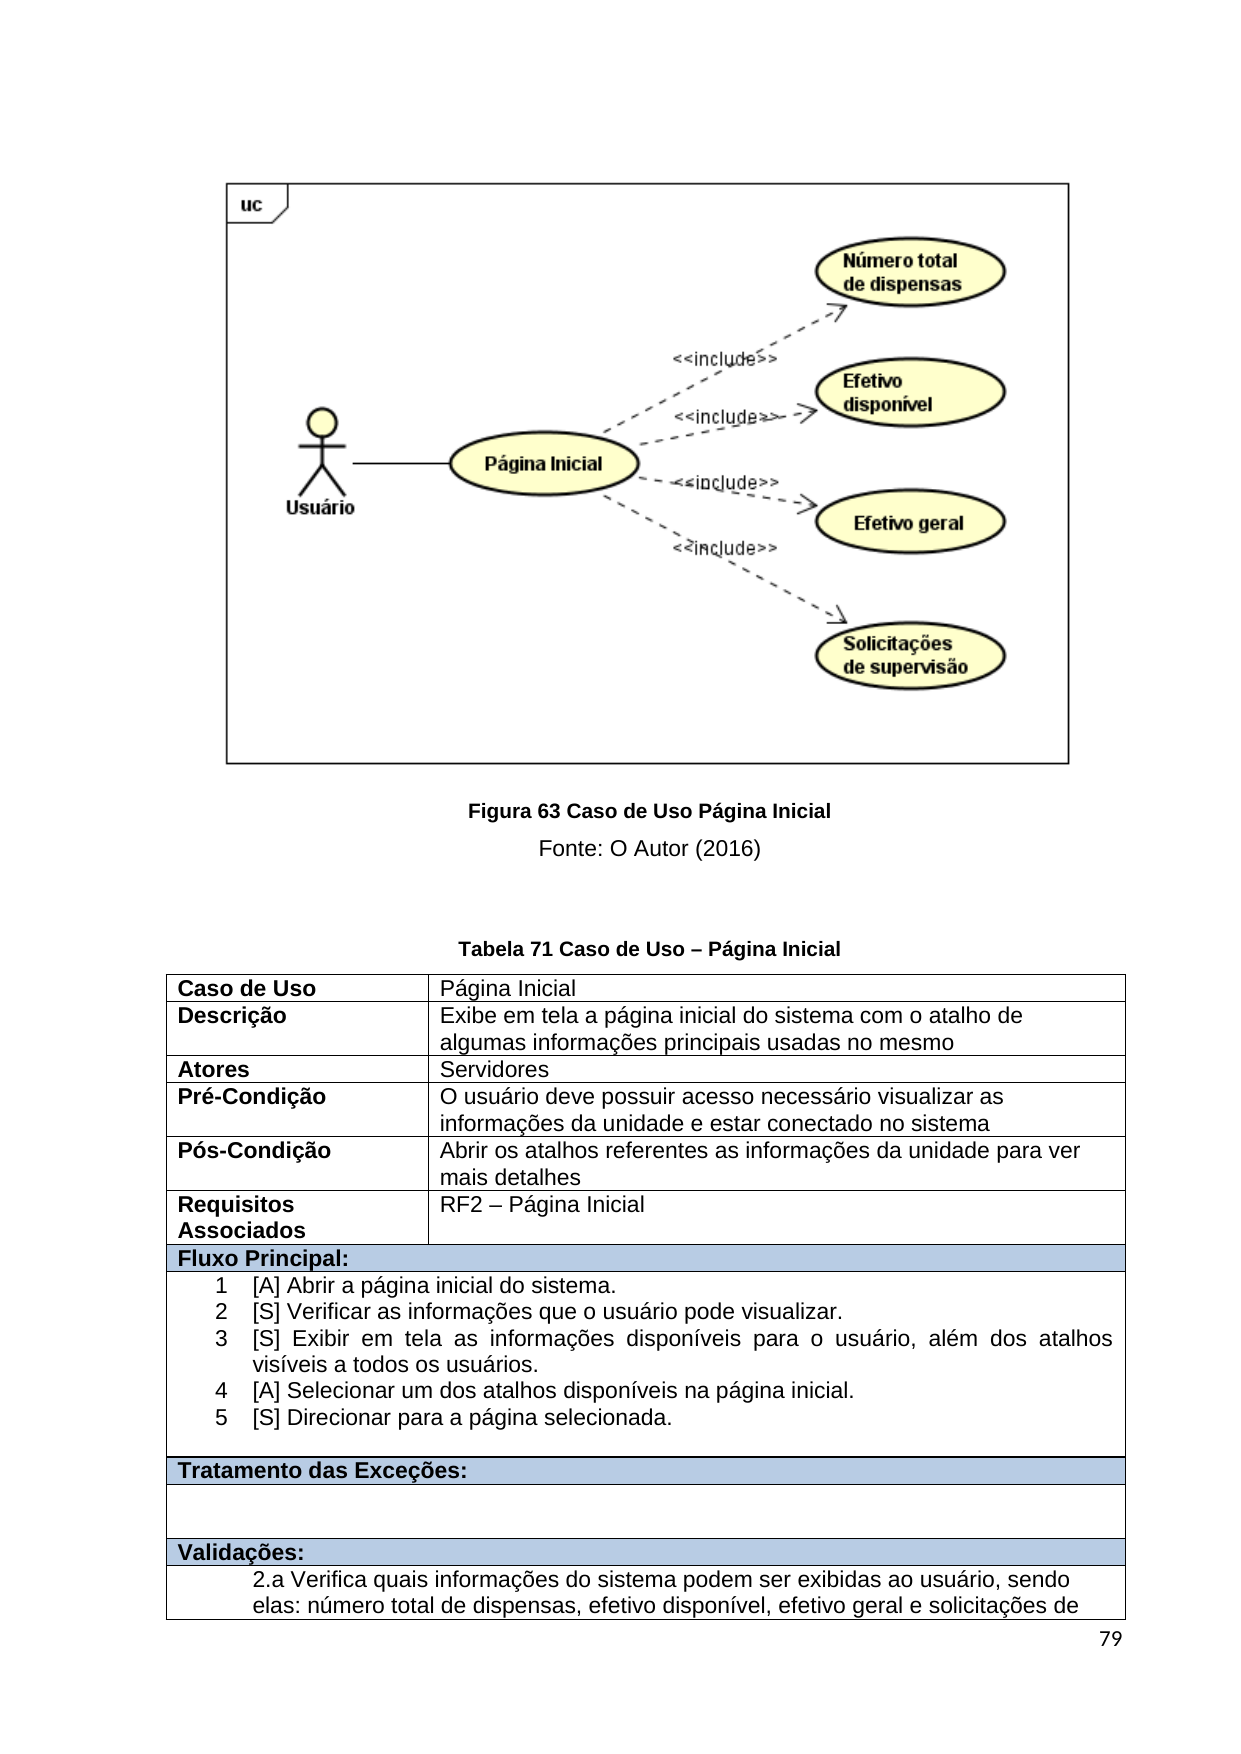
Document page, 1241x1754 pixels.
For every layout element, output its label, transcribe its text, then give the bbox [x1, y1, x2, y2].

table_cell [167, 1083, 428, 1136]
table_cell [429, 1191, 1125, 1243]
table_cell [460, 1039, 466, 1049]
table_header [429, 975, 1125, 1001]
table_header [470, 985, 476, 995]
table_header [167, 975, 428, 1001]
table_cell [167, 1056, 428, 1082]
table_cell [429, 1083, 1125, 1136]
text Figura 63 Caso de Uso Página Inicial [177, 799, 1122, 823]
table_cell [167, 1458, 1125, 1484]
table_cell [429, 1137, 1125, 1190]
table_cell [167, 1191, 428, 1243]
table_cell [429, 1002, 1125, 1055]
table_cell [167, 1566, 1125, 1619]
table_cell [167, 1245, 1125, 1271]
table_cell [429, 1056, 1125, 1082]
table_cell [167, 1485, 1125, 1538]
text Tabela 71 Caso de Uso – Página Inicial [177, 937, 1122, 961]
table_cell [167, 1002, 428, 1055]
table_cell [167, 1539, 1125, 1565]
picture [220, 177, 1079, 774]
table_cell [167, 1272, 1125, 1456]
text Fonte: O Autor (2016) [177, 835, 1122, 862]
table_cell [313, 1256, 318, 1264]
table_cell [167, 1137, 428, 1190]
